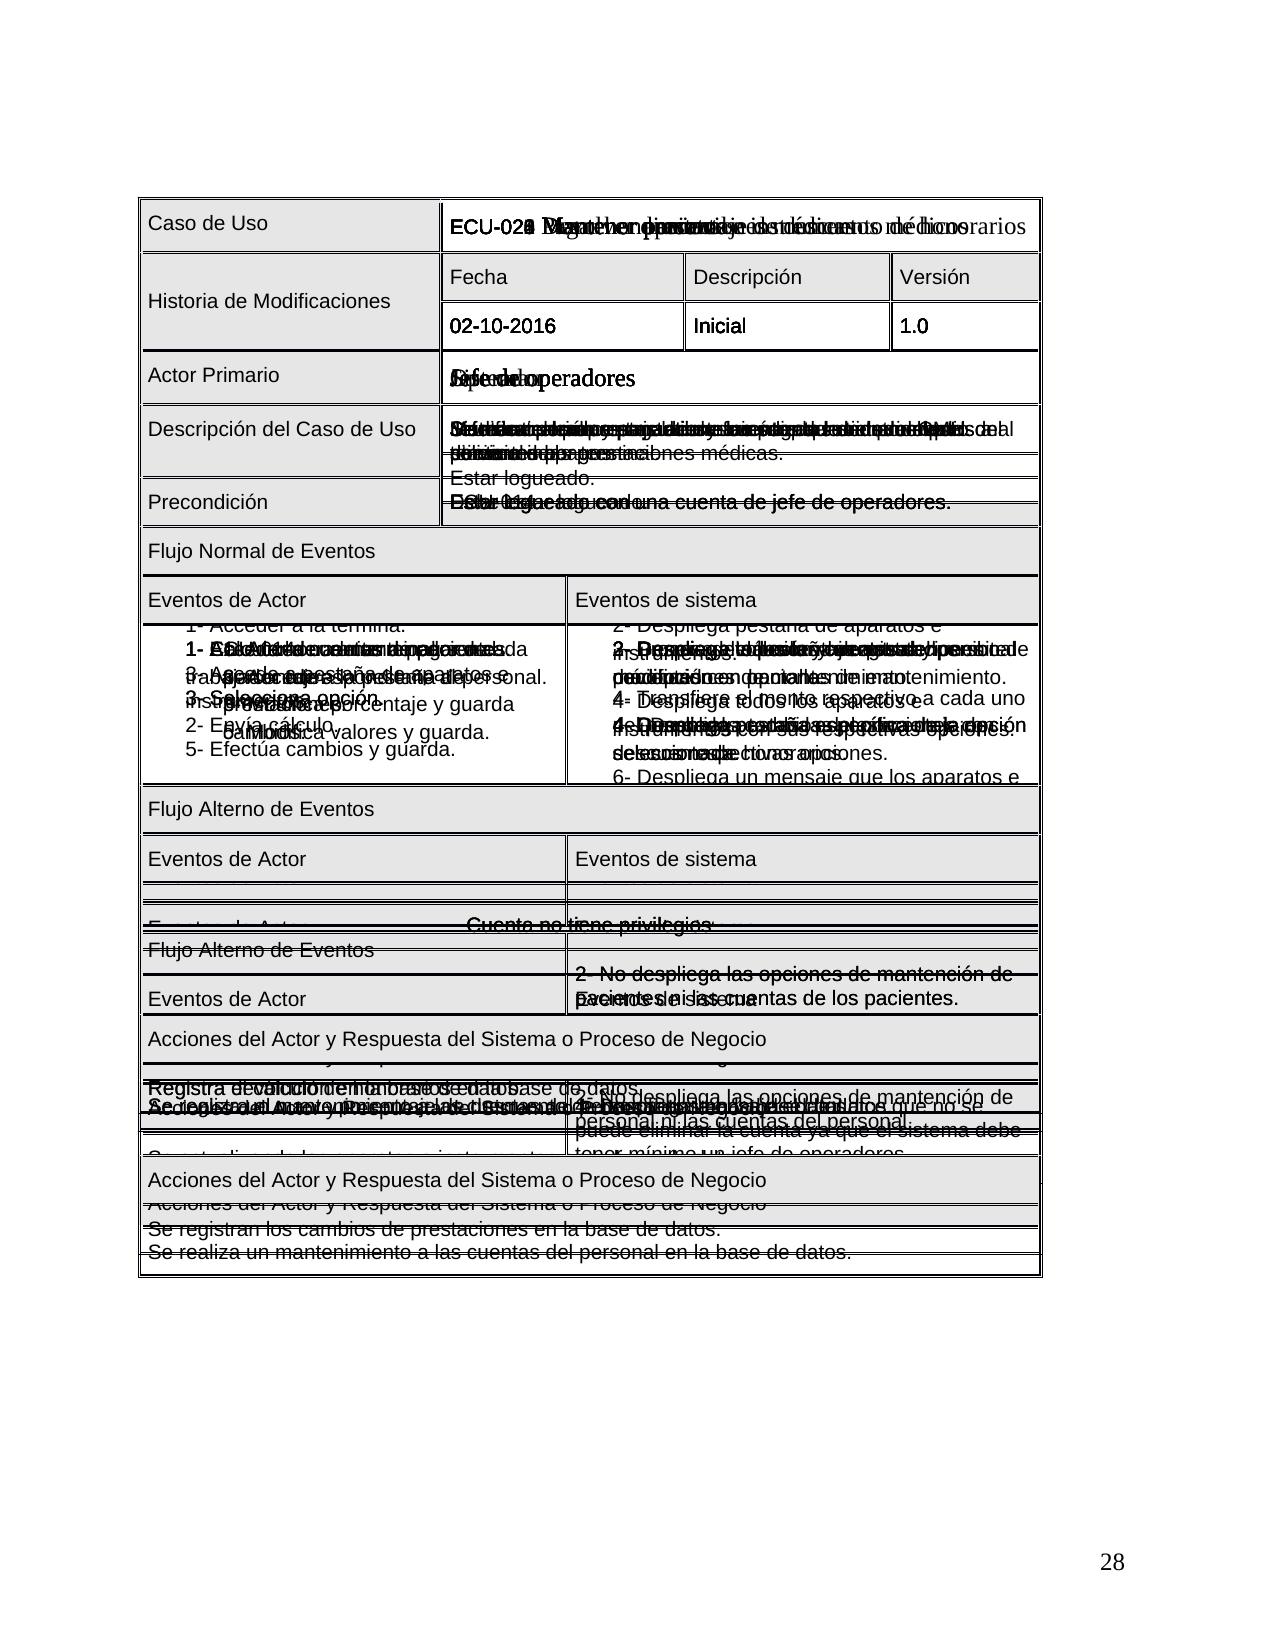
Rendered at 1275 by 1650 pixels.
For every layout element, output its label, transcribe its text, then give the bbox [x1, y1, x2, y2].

table_cell [568, 930, 1040, 1013]
table_cell 1.0 [891, 300, 1041, 349]
table_cell Se registra el nuevo porcentaje de descuento de honorarios en la base de datos. [141, 1114, 1039, 1128]
table_cell Eventos de sistema [568, 832, 1040, 881]
table_cell Se realiza un mantenimiento a las cuentas del personal en la base de datos. [141, 1255, 1039, 1274]
table_cell Inicial [686, 303, 889, 349]
table_cell Flujo Normal de Eventos [139, 525, 1041, 574]
table_cell Eventos de sistema [568, 574, 1039, 623]
table_header Caso de Uso [139, 198, 441, 251]
table_cell ECU-014 [441, 476, 1041, 525]
table_cell Operador [443, 349, 1039, 403]
table_cell [141, 930, 565, 1013]
table_cell Se registran los cambios de prestaciones en la base de datos. [139, 1203, 1041, 1252]
table_cell Descripción [686, 254, 889, 300]
table_cell [141, 1132, 565, 1154]
table_cell 2- Genera devolución y muestra en recibo de devolución en pantalla. [568, 623, 1041, 783]
table_cell Registra devolución en la base de datos. [141, 1062, 1039, 1111]
table_cell Versión [891, 251, 1041, 300]
table_cell [141, 881, 1040, 930]
table_cell Precondición [139, 476, 441, 525]
table_cell Acciones del Actor y Respuesta del Sistema o Proceso de Negocio [139, 1154, 1041, 1203]
table_cell Actor Primario [141, 349, 439, 403]
table_cell Historia de Modificaciones [139, 251, 441, 349]
table_cell Acciones del Actor y Respuesta del Sistema o Proceso de Negocio [139, 1013, 1041, 1062]
table_cell Si una atención es anulada y fue pagada se devuelve el dinero. [441, 403, 1041, 476]
table_cell 1- ECU-014 [139, 623, 565, 783]
table_header ECU-026 Devolver dinero [441, 200, 1039, 251]
table_cell Eventos de Actor [141, 832, 565, 881]
table_cell 02-10-2016 [443, 303, 683, 349]
table_cell Descripción del Caso de Uso [139, 403, 441, 476]
table_cell Eventos de Actor [141, 574, 565, 623]
table_cell 2- No despliega las opciones de mantención de personal ni las cuentas del personal. [568, 1132, 1039, 1154]
table_cell Flujo Alterno de Eventos [141, 783, 1040, 832]
table_cell Fecha [443, 254, 683, 300]
